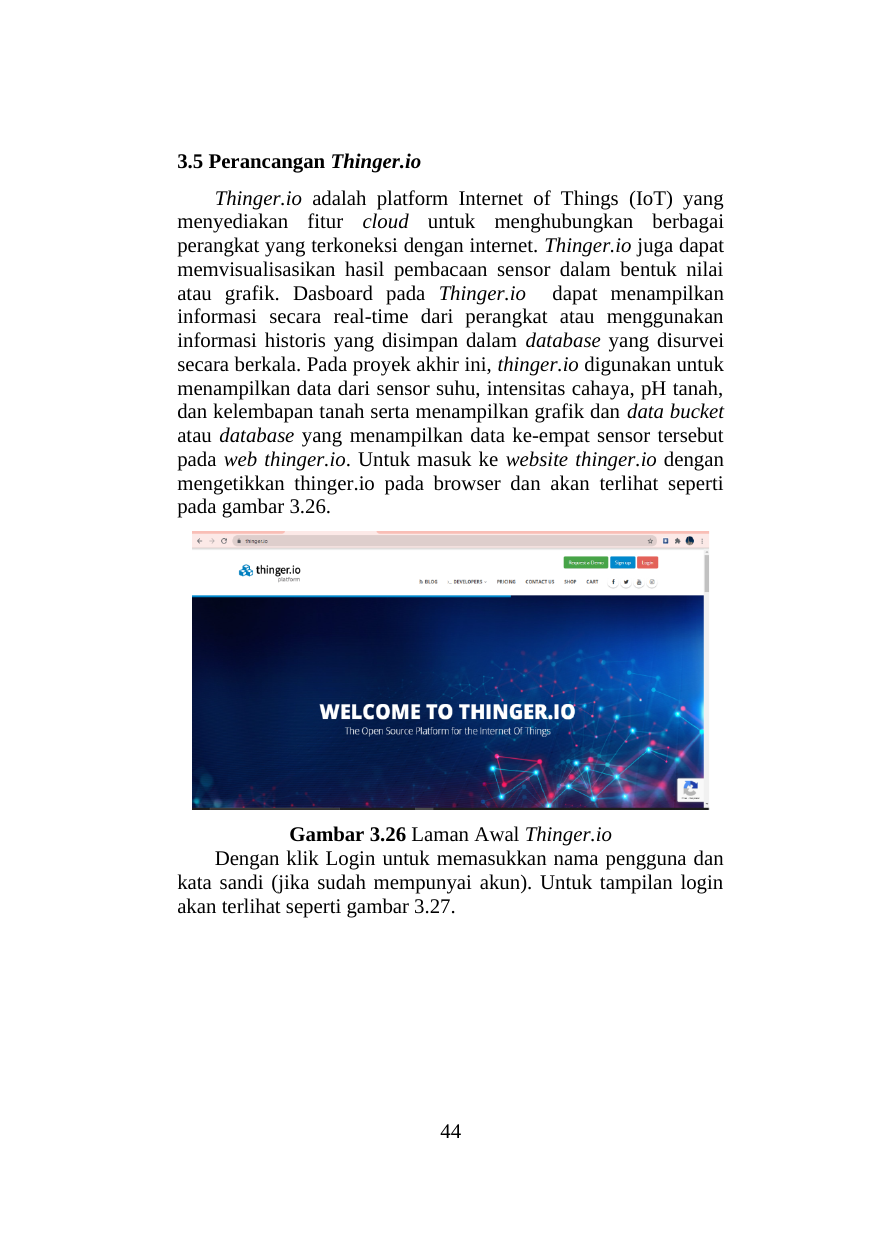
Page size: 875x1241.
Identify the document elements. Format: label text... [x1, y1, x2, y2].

text Dengan klik Login untuk memasukkan nama pengguna dan kata sandi (jika sudah mempunyai akun). Untuk tampilan login akan terlihat seperti gambar 3.27. [177, 846, 724, 918]
text 3.5 Perancangan Thinger.io [177, 150, 724, 174]
text Thinger.io adalah platform Internet of Things (IoT) yang menyediakan fitur cloud untuk menghubungkan berbagai perangkat yang terkoneksi dengan internet. Thinger.io juga dapat memvisualisasikan hasil pembacaan sensor dalam bentuk nilai atau grafik. Dasboard pada Thinger.io dapat menampilkan informasi secara real-time dari perangkat atau menggunakan informasi historis yang disimpan dalam database yang disurvei secara berkala. Pada proyek akhir ini, thinger.io digunakan untuk menampilkan data dari sensor suhu, intensitas cahaya, pH tanah, dan kelembapan tanah serta menampilkan grafik dan data bucket atau database yang menampilkan data ke-empat sensor tersebut pada web thinger.io. Untuk masuk ke website thinger.io dengan mengetikkan thinger.io pada browser dan akan terlihat seperti pada gambar 3.26. [177, 186, 724, 519]
picture [192, 531, 710, 810]
text Gambar 3.26 Laman Awal Thinger.io [177, 822, 724, 846]
